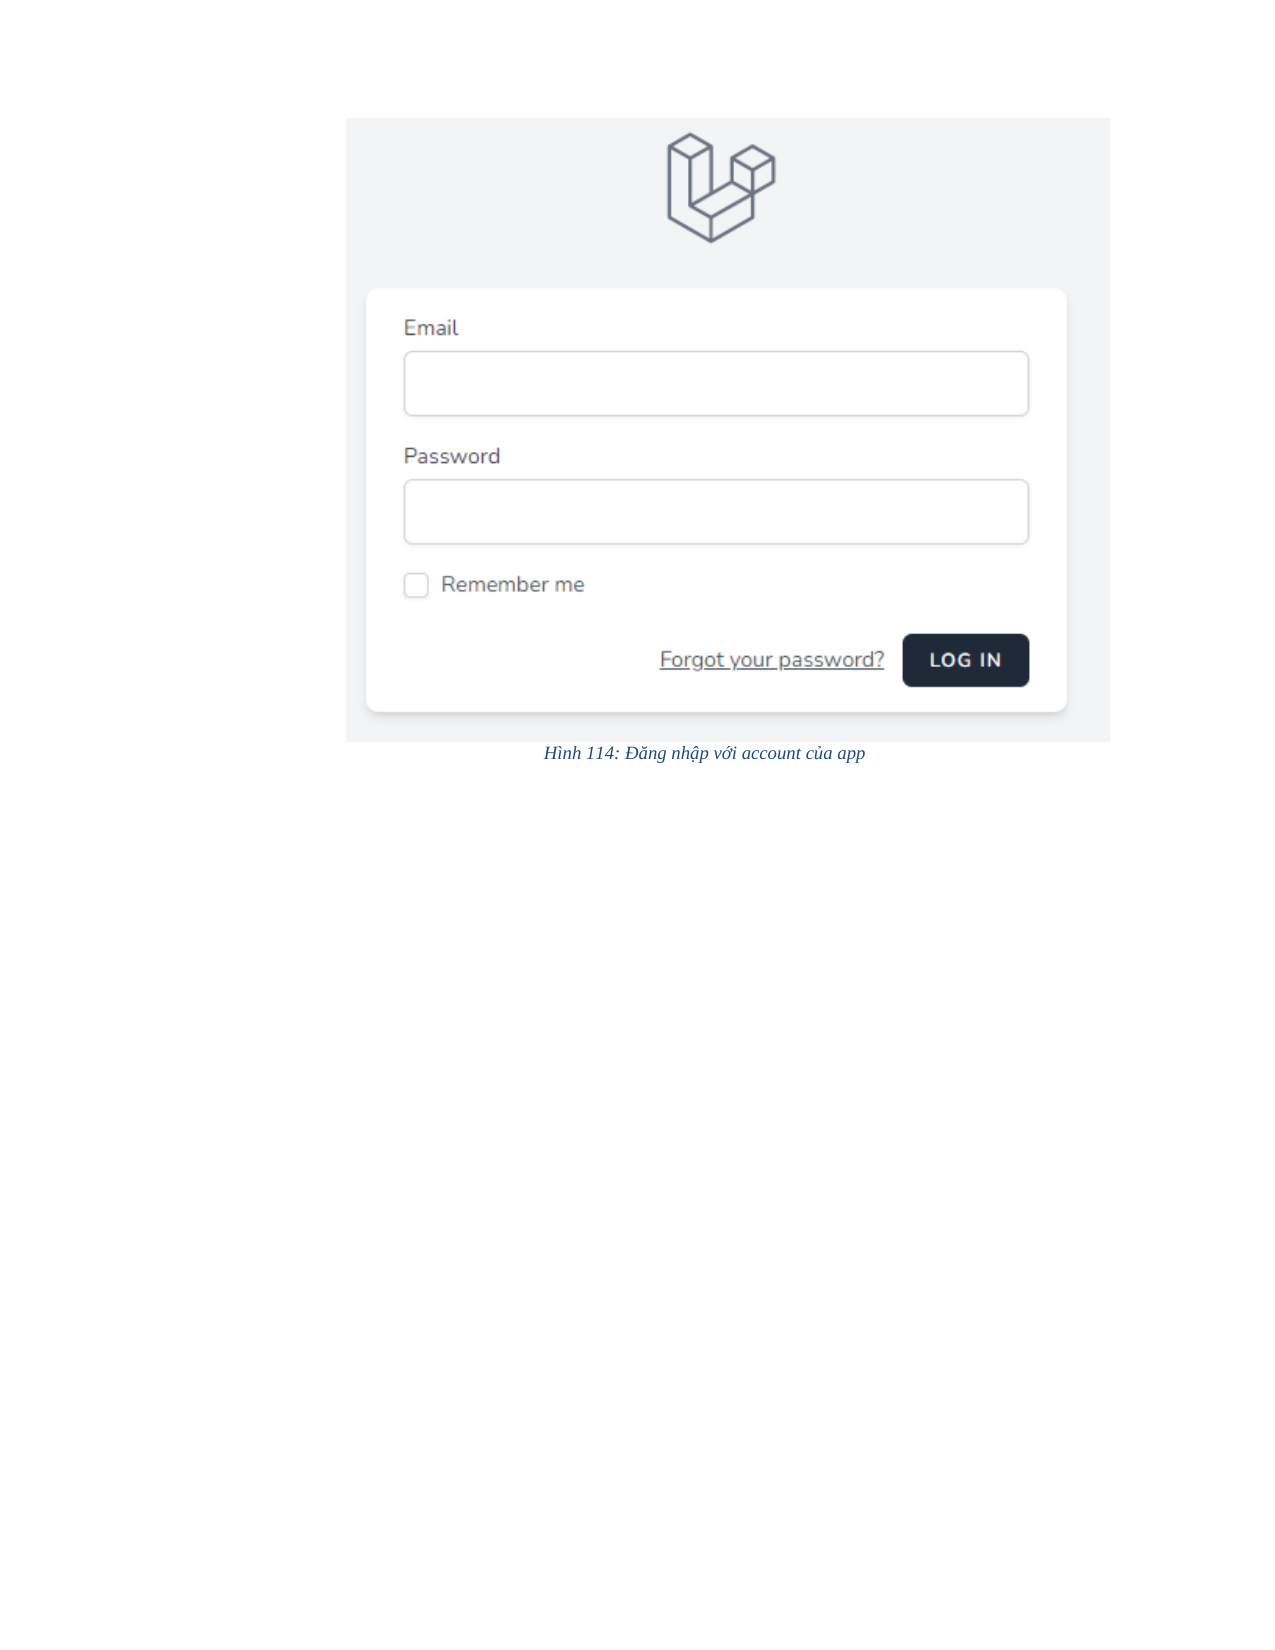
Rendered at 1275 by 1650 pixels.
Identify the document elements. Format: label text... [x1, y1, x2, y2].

picture [346, 118, 1111, 742]
text Hình 114: Đăng nhập với account của app [252, 742, 1157, 763]
